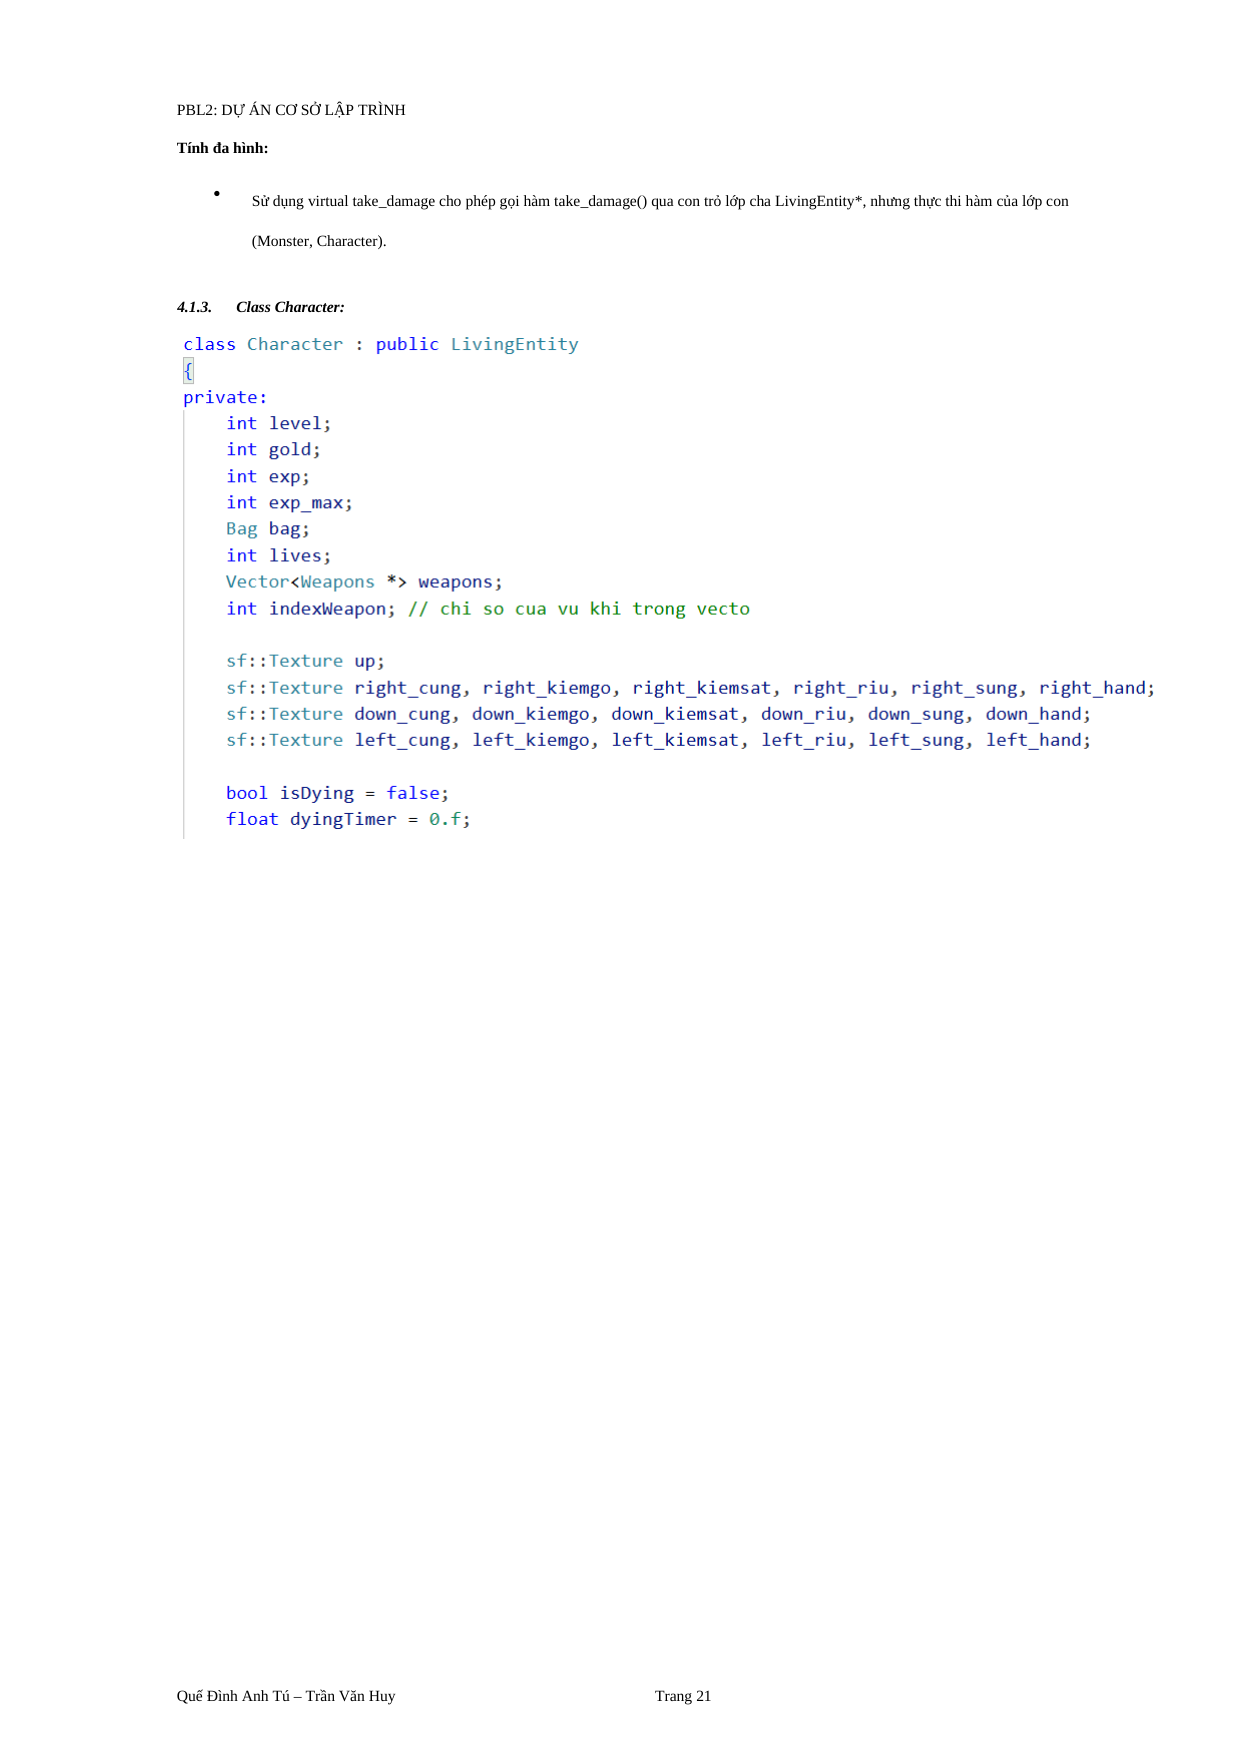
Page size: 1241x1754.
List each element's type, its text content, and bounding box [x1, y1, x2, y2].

text Tính đa hình: [177, 125, 1122, 156]
list Sử dụng virtual take_damage cho phép gọi hàm take_damage() qua con trỏ lớp cha LivingEntity*, nhưng thực thi hàm của lớp con (Monster, Character). [214, 178, 1122, 250]
subtitle Class Character: [177, 284, 1122, 315]
picture [177, 332, 1168, 839]
